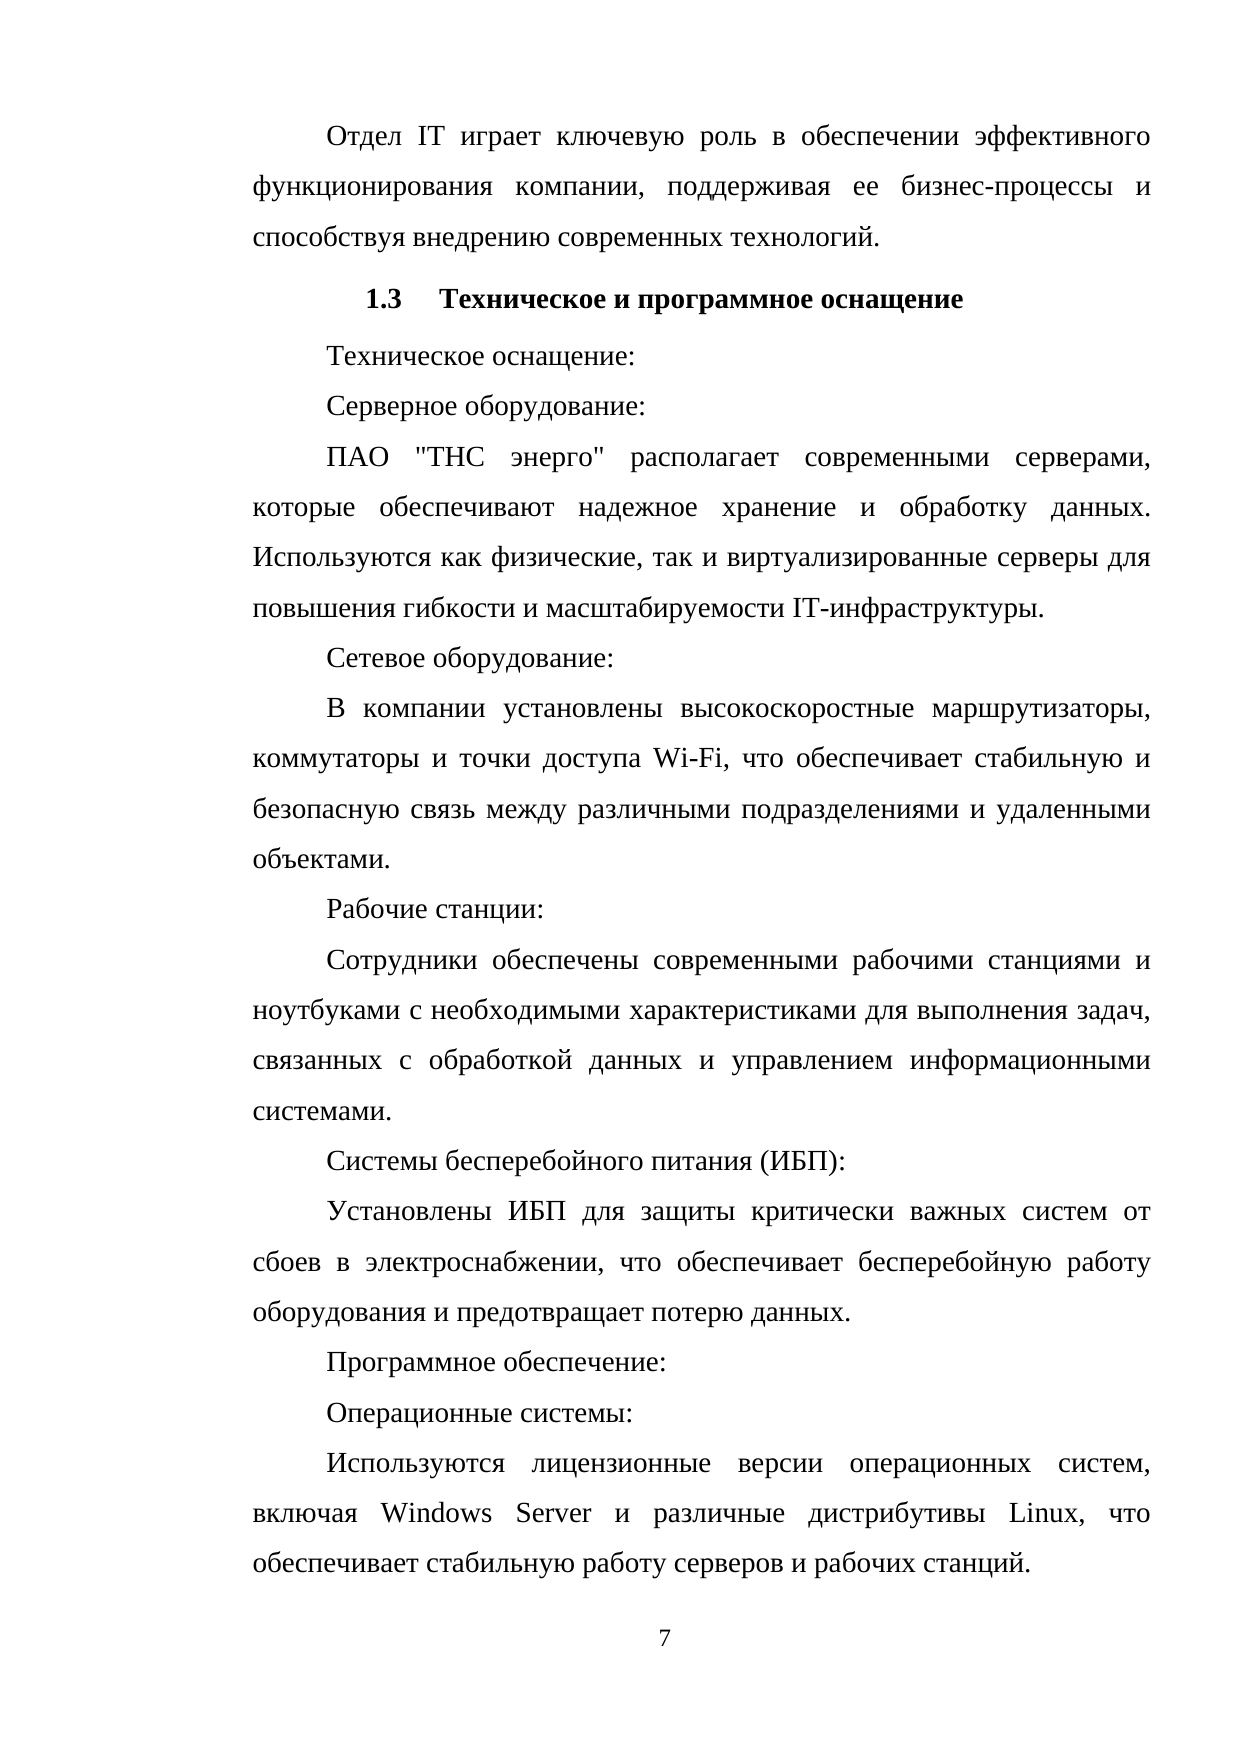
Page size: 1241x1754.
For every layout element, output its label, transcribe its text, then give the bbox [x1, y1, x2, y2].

text Серверное оборудование: [252, 388, 1152, 422]
text Сетевое оборудование: [252, 640, 1152, 673]
text Операционные системы: [252, 1395, 1152, 1428]
text ПАО "ТНС энерго" располагает современными серверами, которые обеспечивают надежное хранение и обработку данных. Используются как физические, так и виртуализированные серверы для повышения гибкости и масштабируемости IT-инфраструктуры. [252, 439, 1152, 623]
text Системы бесперебойного питания (ИБП): [252, 1143, 1152, 1177]
text Установлены ИБП для защиты критически важных систем от сбоев в электроснабжении, что обеспечивает бесперебойную работу оборудования и предотвращает потерю данных. [252, 1193, 1152, 1328]
list Техническое и программное оснащение [177, 282, 1152, 315]
text Используются лицензионные версии операционных систем, включая Windows Server и различные дистрибутивы Linux, что обеспечивает стабильную работу серверов и рабочих станций. [252, 1445, 1152, 1579]
text В компании установлены высокоскоростные маршрутизаторы, коммутаторы и точки доступа Wi-Fi, что обеспечивает стабильную и безопасную связь между различными подразделениями и удаленными объектами. [252, 690, 1152, 875]
text Рабочие станции: [252, 892, 1152, 925]
text Программное обеспечение: [252, 1344, 1152, 1378]
text Сотрудники обеспечены современными рабочими станциями и ноутбуками с необходимыми характеристиками для выполнения задач, связанных с обработкой данных и управлением информационными системами. [252, 942, 1152, 1126]
text Отдел IT играет ключевую роль в обеспечении эффективного функционирования компании, поддерживая ее бизнес-процессы и способствуя внедрению современных технологий. [252, 118, 1152, 252]
text Техническое оснащение: [252, 338, 1152, 372]
